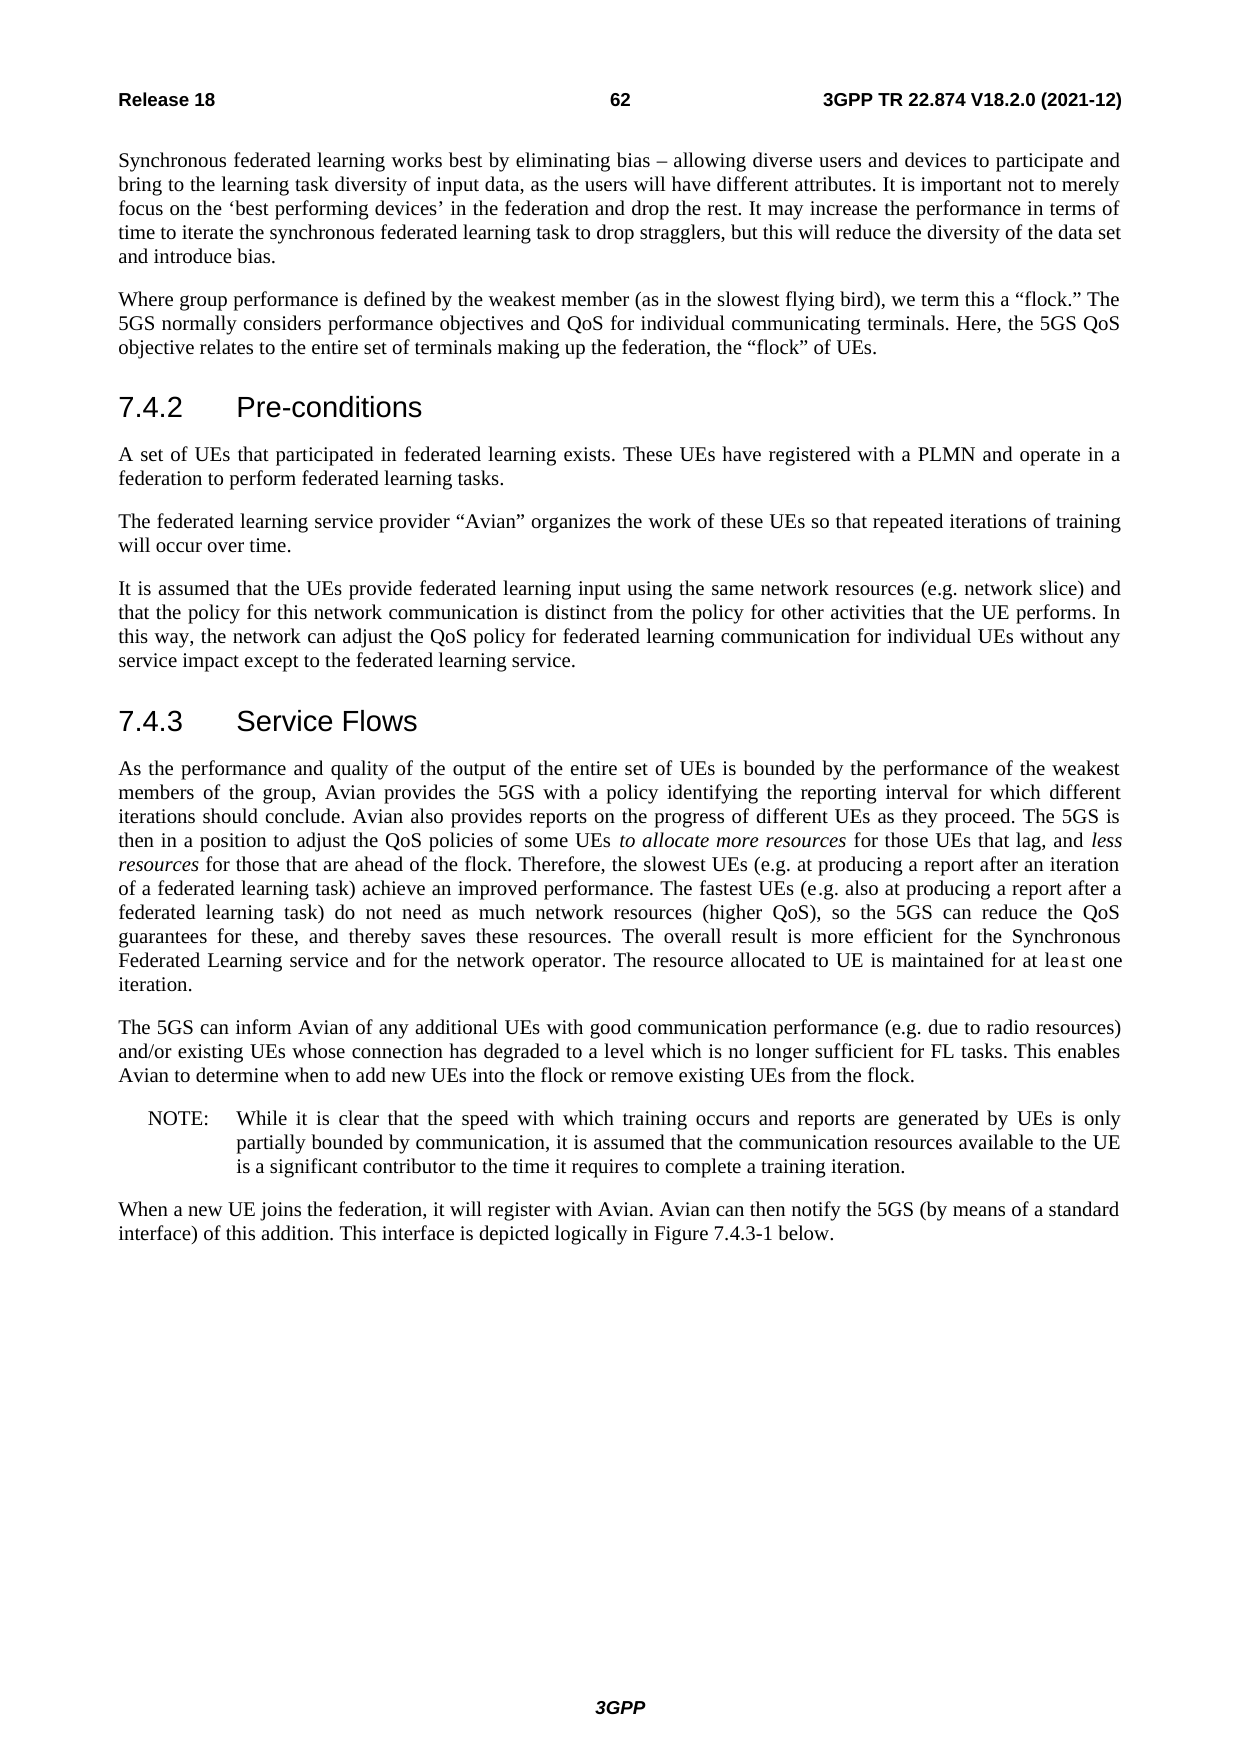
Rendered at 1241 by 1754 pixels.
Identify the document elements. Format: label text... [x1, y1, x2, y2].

subtitle 7.4.2 Pre-conditions [118, 390, 1122, 423]
text Synchronous federated learning works best by eliminating bias – allowing diverse users and devices to participate and bring to the learning task diversity of input data, as the users will have different attributes. It is important not to merely focus on the ‘best performing devices’ in the federation and drop the rest. It may increase the performance in terms of time to iterate the synchronous federated learning task to drop stragglers, but this will reduce the diversity of the data set and introduce bias. [118, 147, 1122, 268]
text It is assumed that the UEs provide federated learning input using the same network resources (e.g. network slice) and that the policy for this network communication is distinct from the policy for other activities that the UE performs. In this way, the network can adjust the QoS policy for federated learning communication for individual UEs without any service impact except to the federated learning service. [118, 576, 1122, 672]
text A set of UEs that participated in federated learning exists. These UEs have registered with a PLMN and operate in a federation to perform federated learning tasks. [118, 442, 1122, 490]
text The 5GS can inform Avian of any additional UEs with good communication performance (e.g. due to radio resources) and/or existing UEs whose connection has degraded to a level which is no longer sufficient for FL tasks. This enables Avian to determine when to add new UEs into the flock or remove existing UEs from the flock. [118, 1015, 1122, 1087]
text The federated learning service provider “Avian” organizes the work of these UEs so that repeated iterations of training will occur over time. [118, 509, 1122, 557]
text Where group performance is defined by the weakest member (as in the slowest flying bird), we term this a “flock.” The 5GS normally considers performance objectives and QoS for individual communicating terminals. Here, the 5GS QoS objective relates to the entire set of terminals making up the federation, the “flock” of UEs. [118, 287, 1122, 359]
text When a new UE joins the federation, it will register with Avian. Avian can then notify the 5GS (by means of a standard interface) of this addition. This interface is depicted logically in Figure 7.4.3-1 below. [118, 1197, 1122, 1245]
text As the performance and quality of the output of the entire set of UEs is bounded by the performance of the weakest members of the group, Avian provides the 5GS with a policy identifying the reporting interval for which different iterations should conclude. Avian also provides reports on the progress of different UEs as they proceed. The 5GS is then in a position to adjust the QoS policies of some UEs to allocate more resources for those UEs that lag, and less resources for those that are ahead of the flock. Therefore, the slowest UEs (e.g. at producing a report after an iteration of a federated learning task) achieve an improved performance. The fastest UEs (e.g. also at producing a report after a federated learning task) do not need as much network resources (higher QoS), so the 5GS can reduce the QoS guarantees for these, and thereby saves these resources. The overall result is more efficient for the Synchronous Federated Learning service and for the network operator. The resource allocated to UE is maintained for at least one iteration. [118, 756, 1122, 996]
text NOTE: While it is clear that the speed with which training occurs and reports are generated by UEs is only partially bounded by communication, it is assumed that the communication resources available to the UE is a significant contributor to the time it requires to complete a training iteration. [148, 1106, 1122, 1178]
subtitle 7.4.3 Service Flows [118, 703, 1122, 737]
